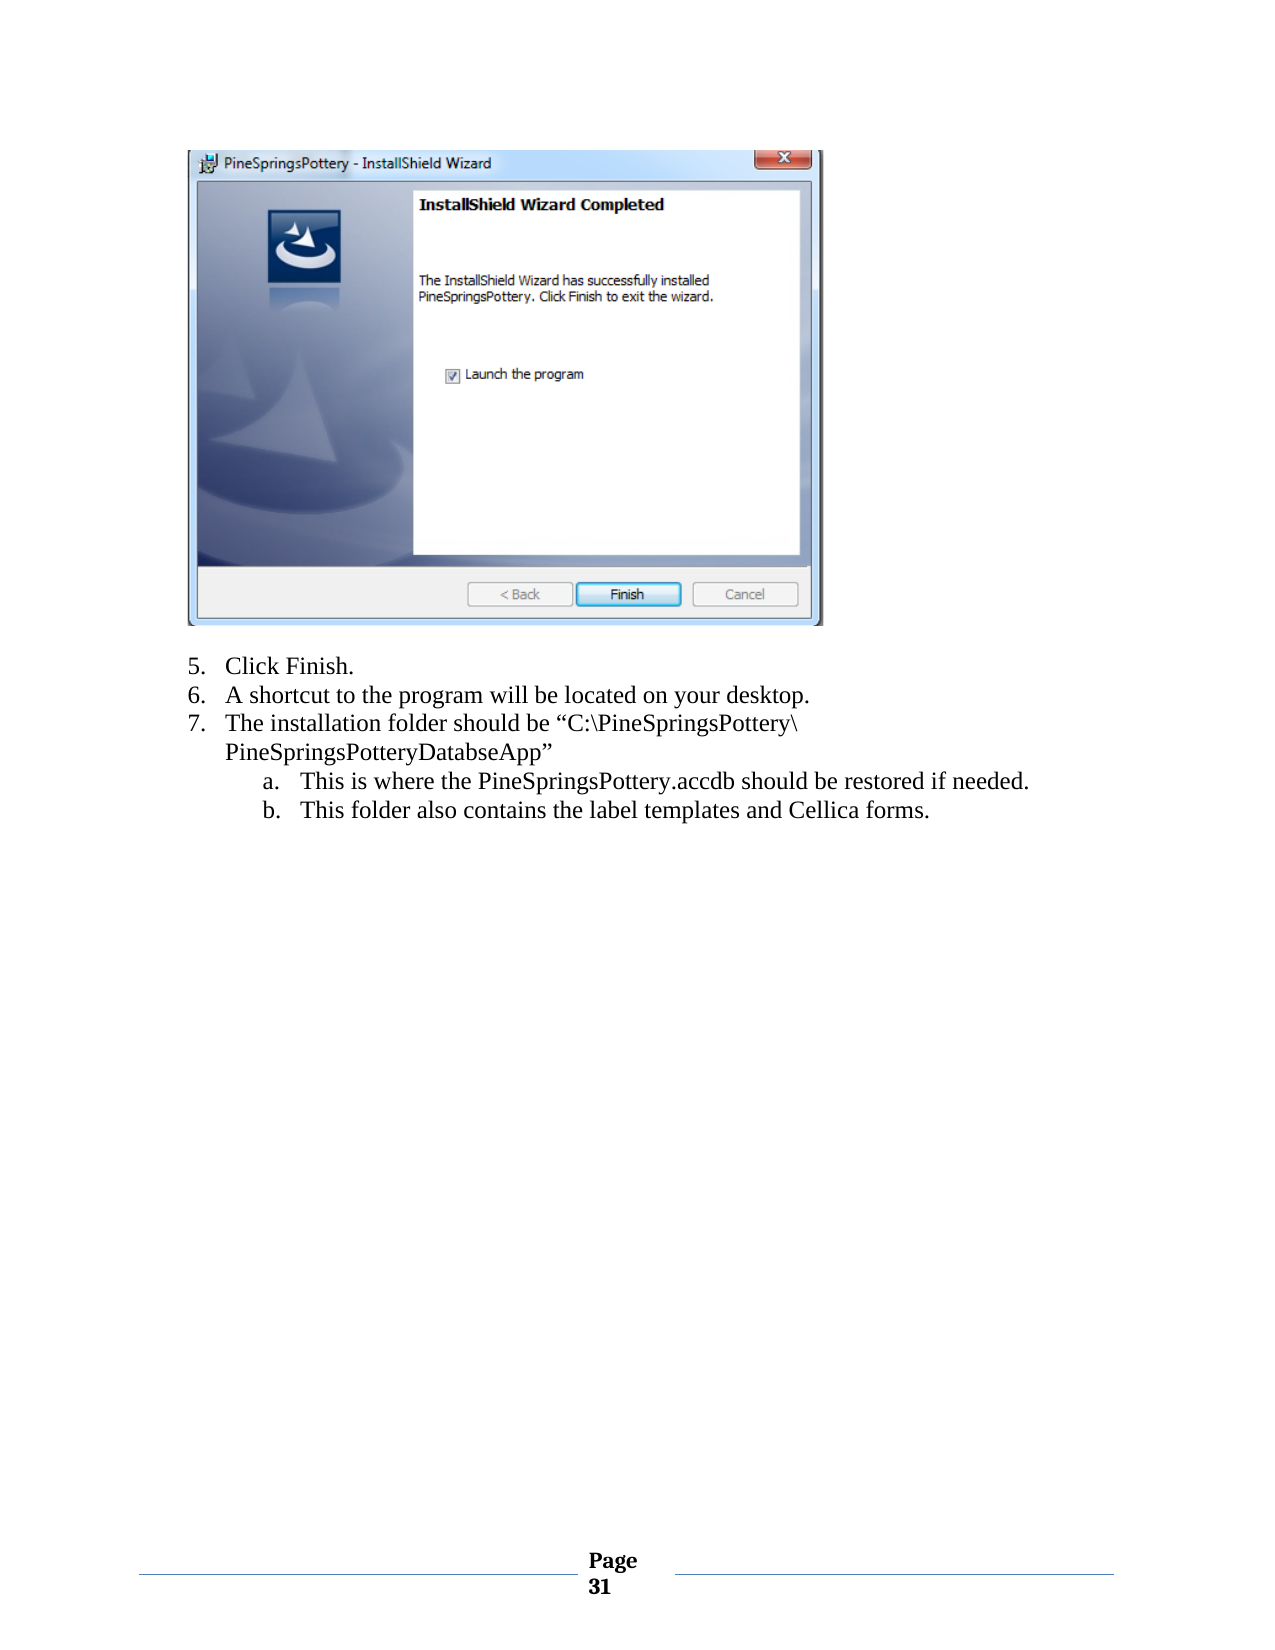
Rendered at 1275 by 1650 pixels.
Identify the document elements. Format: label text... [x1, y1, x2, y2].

list This is where the PineSpringsPottery.accdb should be restored if needed. [262, 766, 1125, 795]
list A shortcut to the program will be located on your desktop. [187, 680, 1125, 708]
picture [187, 150, 824, 626]
list The installation folder should be “C:\PineSpringsPottery\PineSpringsPotteryDatabseApp” [187, 708, 1125, 766]
list Click Finish. [187, 651, 1125, 680]
list This folder also contains the label templates and Cellica forms. [262, 795, 1125, 823]
